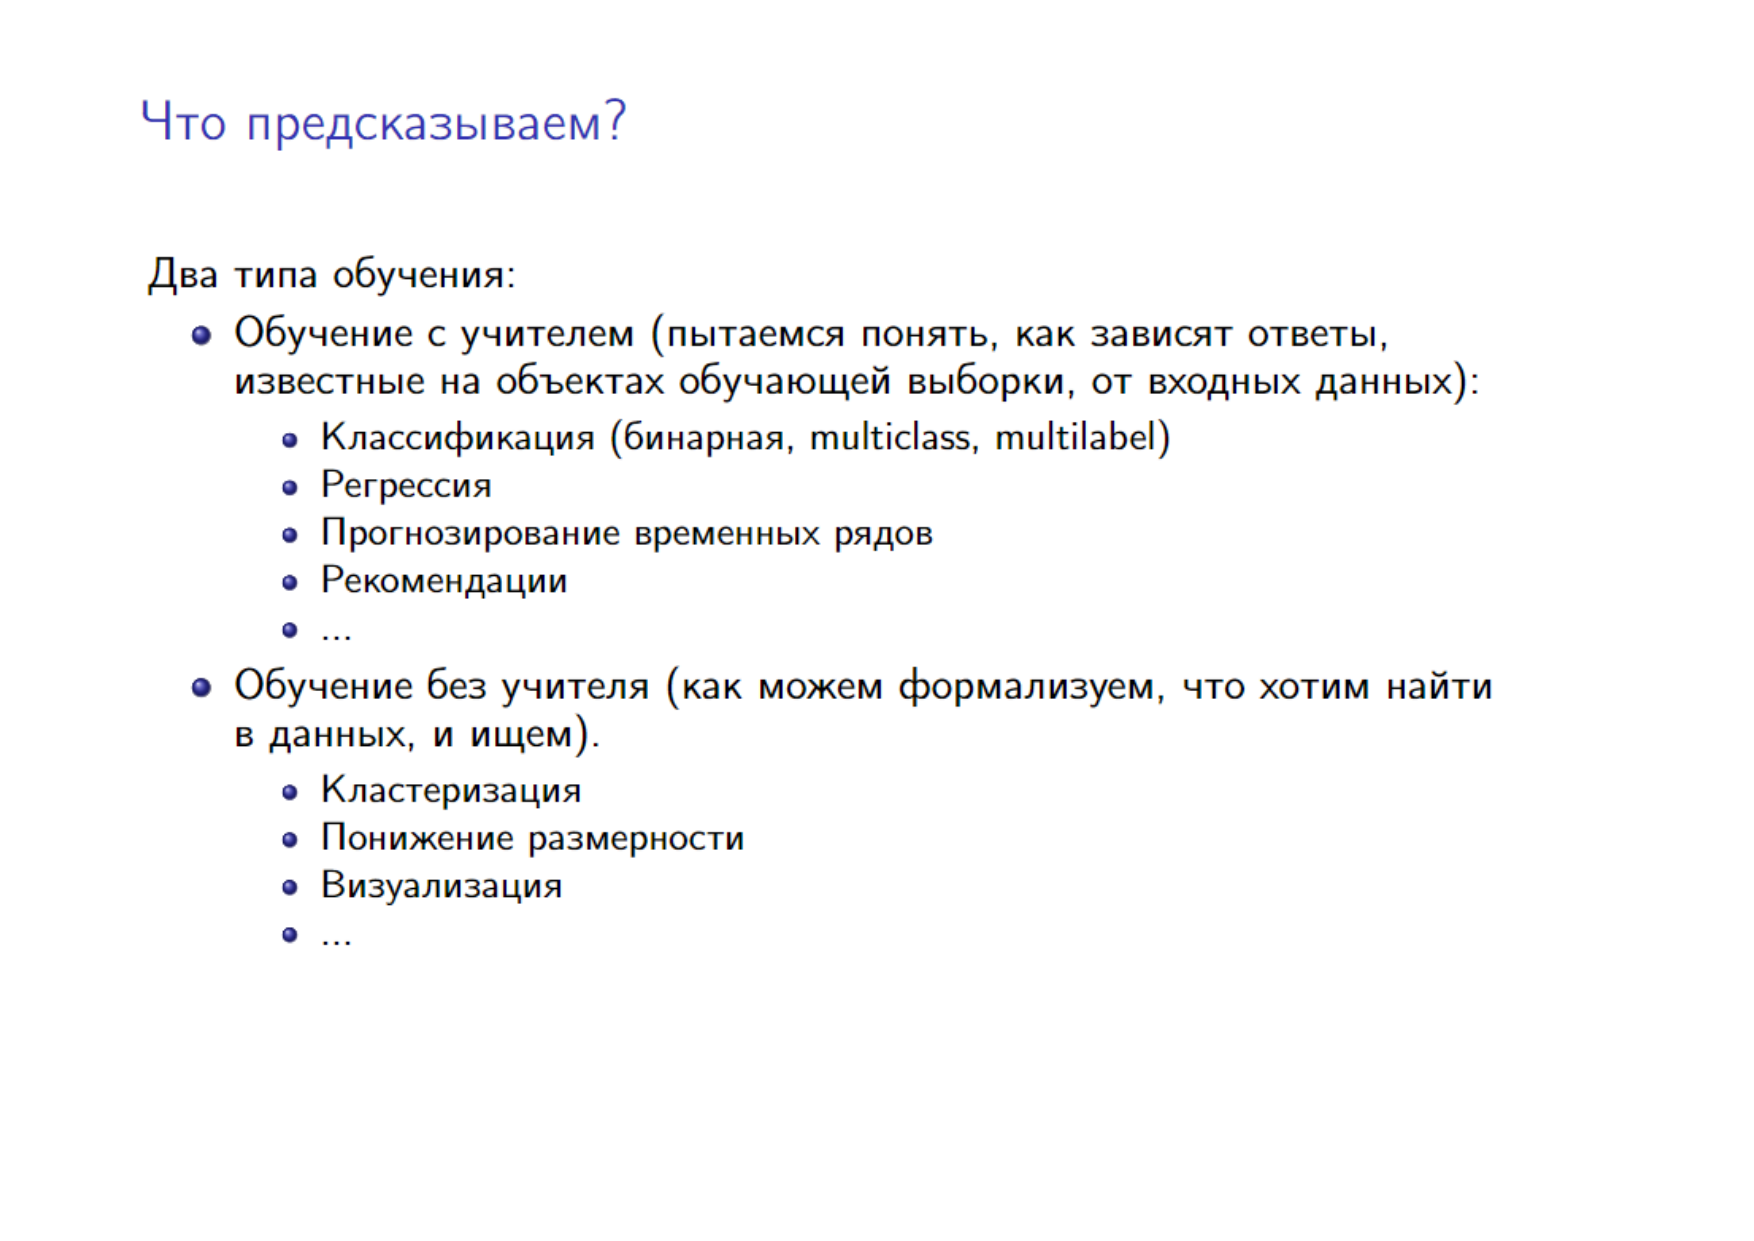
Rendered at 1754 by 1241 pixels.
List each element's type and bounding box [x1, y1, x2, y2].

picture [118, 73, 1508, 1031]
